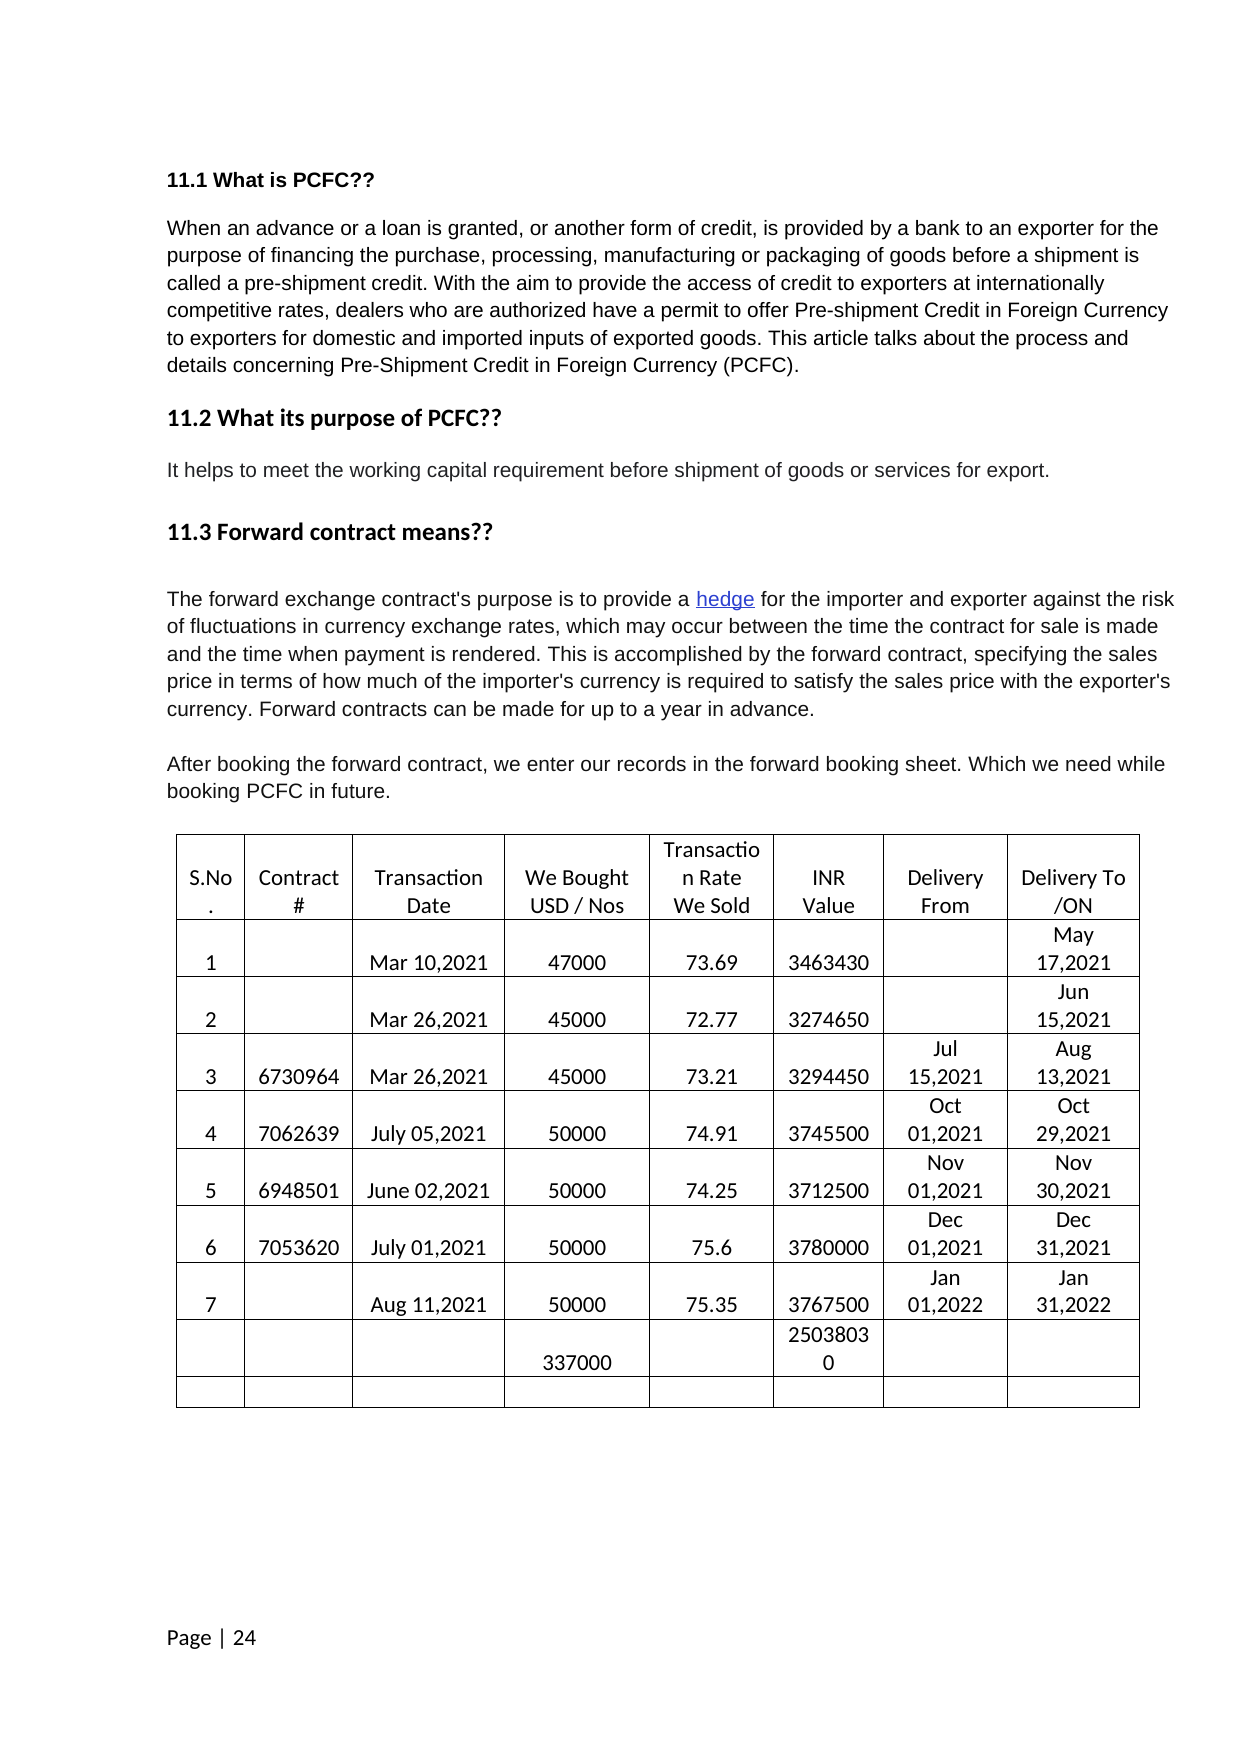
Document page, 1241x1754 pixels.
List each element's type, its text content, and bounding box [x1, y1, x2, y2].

table_cell 6730964 [245, 1034, 352, 1090]
table_cell 3712500 [774, 1149, 883, 1204]
table_cell 45000 [505, 977, 649, 1033]
table_header INR Value [774, 835, 883, 919]
table_cell Oct 01,2021 [884, 1091, 1007, 1147]
table_cell [353, 1377, 504, 1407]
table_cell 50000 [505, 1091, 649, 1147]
table_header Delivery To /ON [1008, 835, 1139, 919]
table_cell [353, 1320, 504, 1376]
table_header Delivery From [884, 835, 1007, 919]
table_cell 3767500 [774, 1263, 883, 1319]
table_cell [884, 920, 1007, 976]
text 11.3 Forward contract means?? [167, 516, 1190, 547]
table_cell 74.25 [650, 1149, 773, 1204]
table_cell 1 [177, 920, 244, 976]
table_cell Mar 10,2021 [353, 920, 504, 976]
table_cell Oct 29,2021 [1008, 1091, 1139, 1147]
table_cell Jul 15,2021 [884, 1034, 1007, 1090]
table_cell [884, 1377, 1007, 1407]
table_cell 6948501 [245, 1149, 352, 1204]
table_header Contract# [245, 835, 352, 919]
table_cell 3745500 [774, 1091, 883, 1147]
table_cell 50000 [505, 1206, 649, 1262]
table_cell [1008, 1320, 1139, 1376]
table_cell 50000 [505, 1149, 649, 1204]
table_cell [245, 1377, 352, 1407]
table_cell 4 [177, 1091, 244, 1147]
text After booking the forward contract, we enter our records in the forward booking sheet. Which we need while booking PCFC in future. [167, 751, 1190, 803]
table_cell Nov 30,2021 [1008, 1149, 1139, 1204]
table_cell [245, 1320, 352, 1376]
table_cell [650, 1320, 773, 1376]
table_cell [884, 1320, 1007, 1376]
table_cell [650, 1377, 773, 1407]
table_cell [884, 977, 1007, 1033]
table_cell Aug 11,2021 [353, 1263, 504, 1319]
text 11.1 What is PCFC?? [167, 167, 1190, 191]
table_cell [505, 1377, 649, 1407]
table_cell June 02,2021 [353, 1149, 504, 1204]
table_cell [177, 1320, 244, 1376]
table_cell 72.77 [650, 977, 773, 1033]
table_cell 337000 [505, 1320, 649, 1376]
table_cell 75.35 [650, 1263, 773, 1319]
table_cell 3463430 [774, 920, 883, 976]
table_cell 7062639 [245, 1091, 352, 1147]
table_header Transaction Rate We Sold [650, 835, 773, 919]
table_cell May 17,2021 [1008, 920, 1139, 976]
text When an advance or a loan is granted, or another form of credit, is provided by a bank to an exporter for the purpose of financing the purchase, processing, manufacturing or packaging of goods before a shipment is called a pre-shipment credit. With the aim to provide the access of credit to exporters at internationally competitive rates, dealers who are authorized have a permit to offer Pre-shipment Credit in Foreign Currency to exporters for domestic and imported inputs of exported goods. This article talks about the process and details concerning Pre-Shipment Credit in Foreign Currency (PCFC). [167, 216, 1190, 377]
table_cell Aug 13,2021 [1008, 1034, 1139, 1090]
table_cell Nov 01,2021 [884, 1149, 1007, 1204]
table_cell 50000 [505, 1263, 649, 1319]
table_cell [177, 1377, 244, 1407]
table_cell 73.69 [650, 920, 773, 976]
table_cell 47000 [505, 920, 649, 976]
table_cell July 01,2021 [353, 1206, 504, 1262]
table_cell [245, 977, 352, 1033]
table_header Transaction Date [353, 835, 504, 919]
table_cell Jan 31,2022 [1008, 1263, 1139, 1319]
text The forward exchange contract's purpose is to provide a hedge for the importer and exporter against the risk of fluctuations in currency exchange rates, which may occur between the time the contract for sale is made and the time when payment is rendered. This is accomplished by the forward contract, specifying the sales price in terms of how much of the importer's currency is required to satisfy the sales price with the exporter's currency. Forward contracts can be made for up to a year in advance. [167, 586, 1190, 720]
table_cell Dec 01,2021 [884, 1206, 1007, 1262]
table_cell Mar 26,2021 [353, 977, 504, 1033]
text It helps to meet the working capital requirement before shipment of goods or services for export. [167, 457, 1190, 481]
table_cell Jun 15,2021 [1008, 977, 1139, 1033]
table_header S.No. [177, 835, 244, 919]
table_cell 3 [177, 1034, 244, 1090]
table_cell Jan 01,2022 [884, 1263, 1007, 1319]
table_cell 6 [177, 1206, 244, 1262]
table_cell 3780000 [774, 1206, 883, 1262]
table_cell 7 [177, 1263, 244, 1319]
table_cell 3294450 [774, 1034, 883, 1090]
table_cell [245, 1263, 352, 1319]
table_cell 25038030 [774, 1320, 883, 1376]
table_cell 2 [177, 977, 244, 1033]
table_cell [245, 920, 352, 976]
table_cell 75.6 [650, 1206, 773, 1262]
table_cell [774, 1377, 883, 1407]
table_cell 74.91 [650, 1091, 773, 1147]
text 11.2 What its purpose of PCFC?? [167, 402, 1190, 432]
table_cell Mar 26,2021 [353, 1034, 504, 1090]
table_cell 45000 [505, 1034, 649, 1090]
table_cell [1008, 1377, 1139, 1407]
table_cell 3274650 [774, 977, 883, 1033]
table_cell 73.21 [650, 1034, 773, 1090]
table_cell Dec 31,2021 [1008, 1206, 1139, 1262]
table_cell 5 [177, 1149, 244, 1204]
table_header We Bought USD / Nos [505, 835, 649, 919]
table_cell July 05,2021 [353, 1091, 504, 1147]
table_cell 7053620 [245, 1206, 352, 1262]
